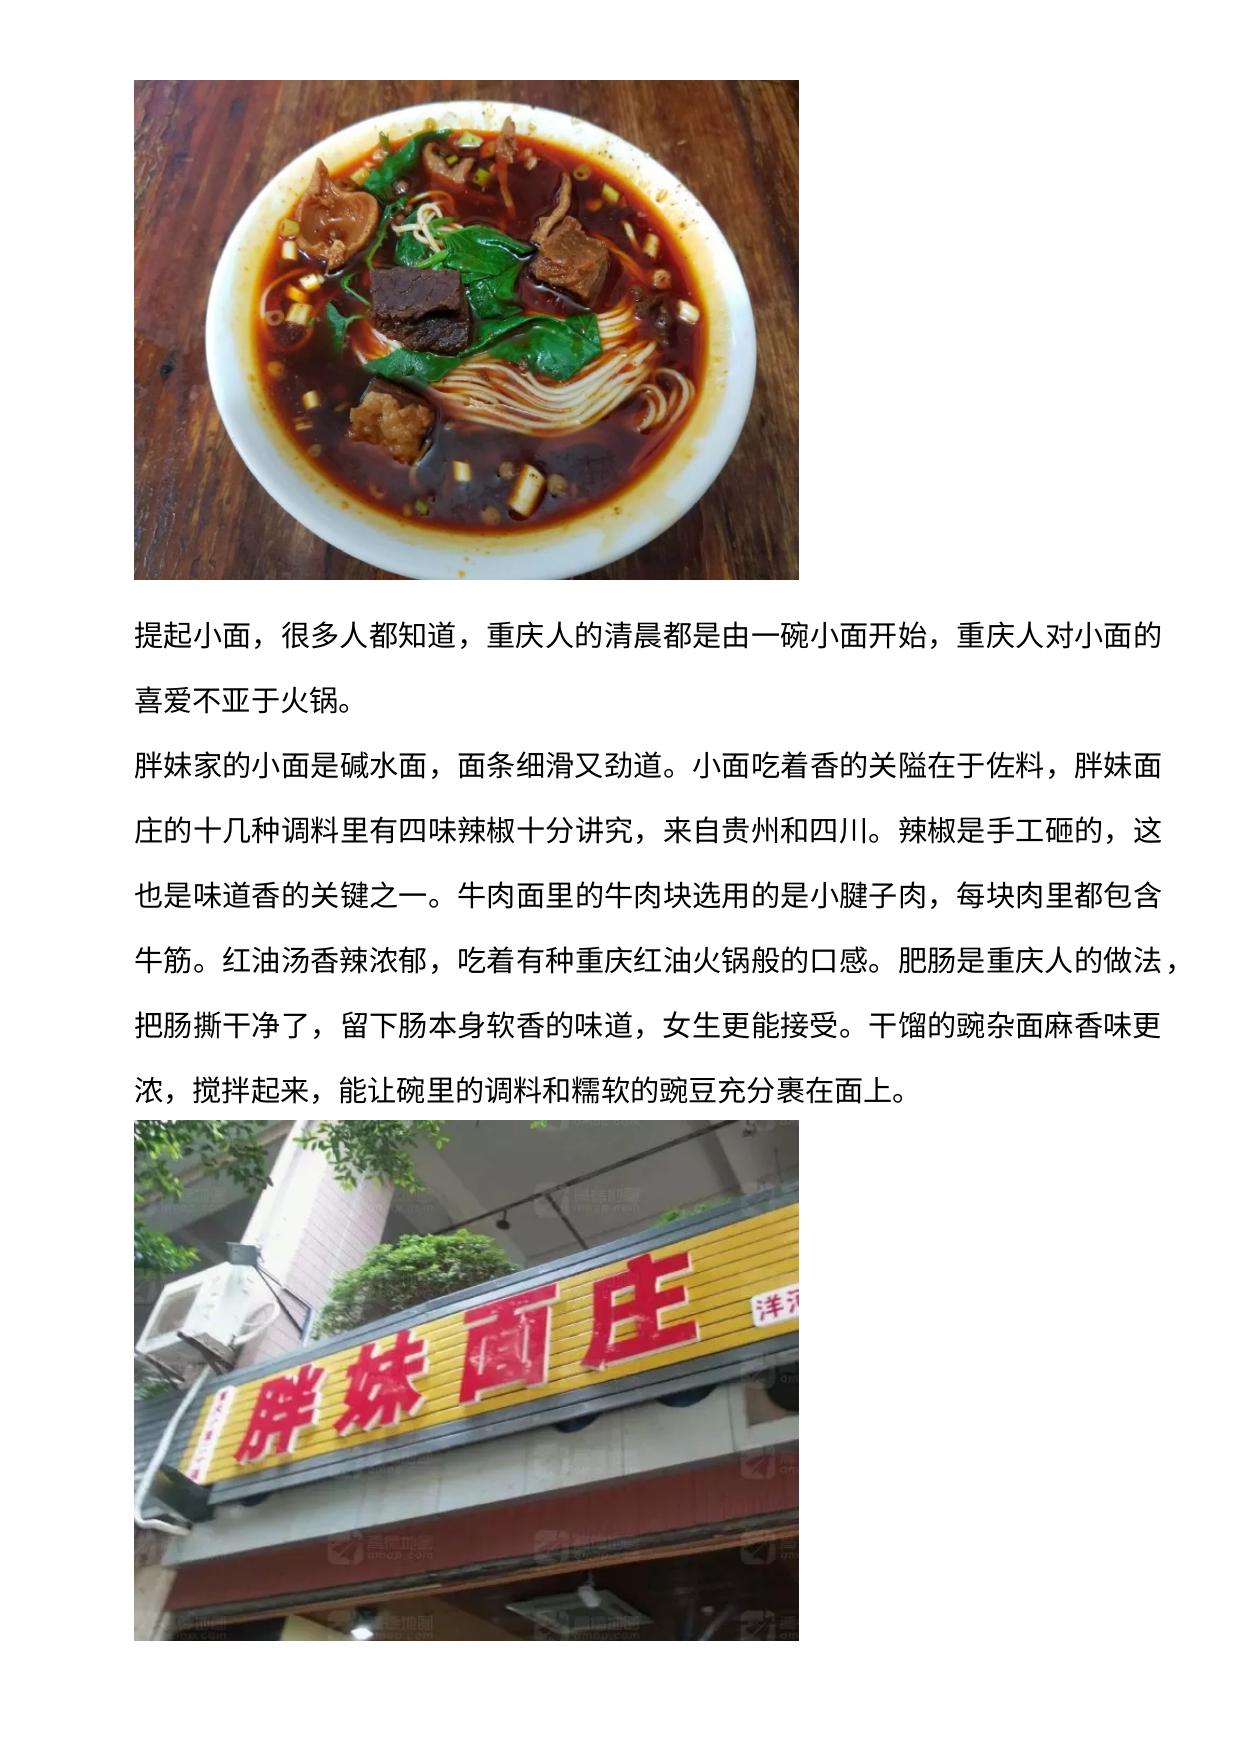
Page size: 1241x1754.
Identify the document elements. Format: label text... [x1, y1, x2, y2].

text 提起小面，很多人都知道，重庆人的清晨都是由一碗小面开始，重庆人对小面的喜爱不亚于火锅。 胖妹家的小面是碱水面，面条细滑又劲道。小面吃着香的关隘在于佐料，胖妹面庄的十几种调料里有四味辣椒十分讲究，来自贵州和四川。辣椒是手工砸的，这也是味道香的关键之一。牛肉面里的牛肉块选用的是小腱子肉，每块肉里都包含牛筋。红油汤香辣浓郁，吃着有种重庆红油火锅般的口感。肥肠是重庆人的做法，把肠撕干净了，留下肠本身软香的味道，女生更能接受。干馏的豌杂面麻香味更浓，搅拌起来，能让碗里的调料和糯软的豌豆充分裹在面上。 [134, 601, 1165, 1121]
picture [134, 80, 799, 580]
picture [134, 1120, 799, 1641]
